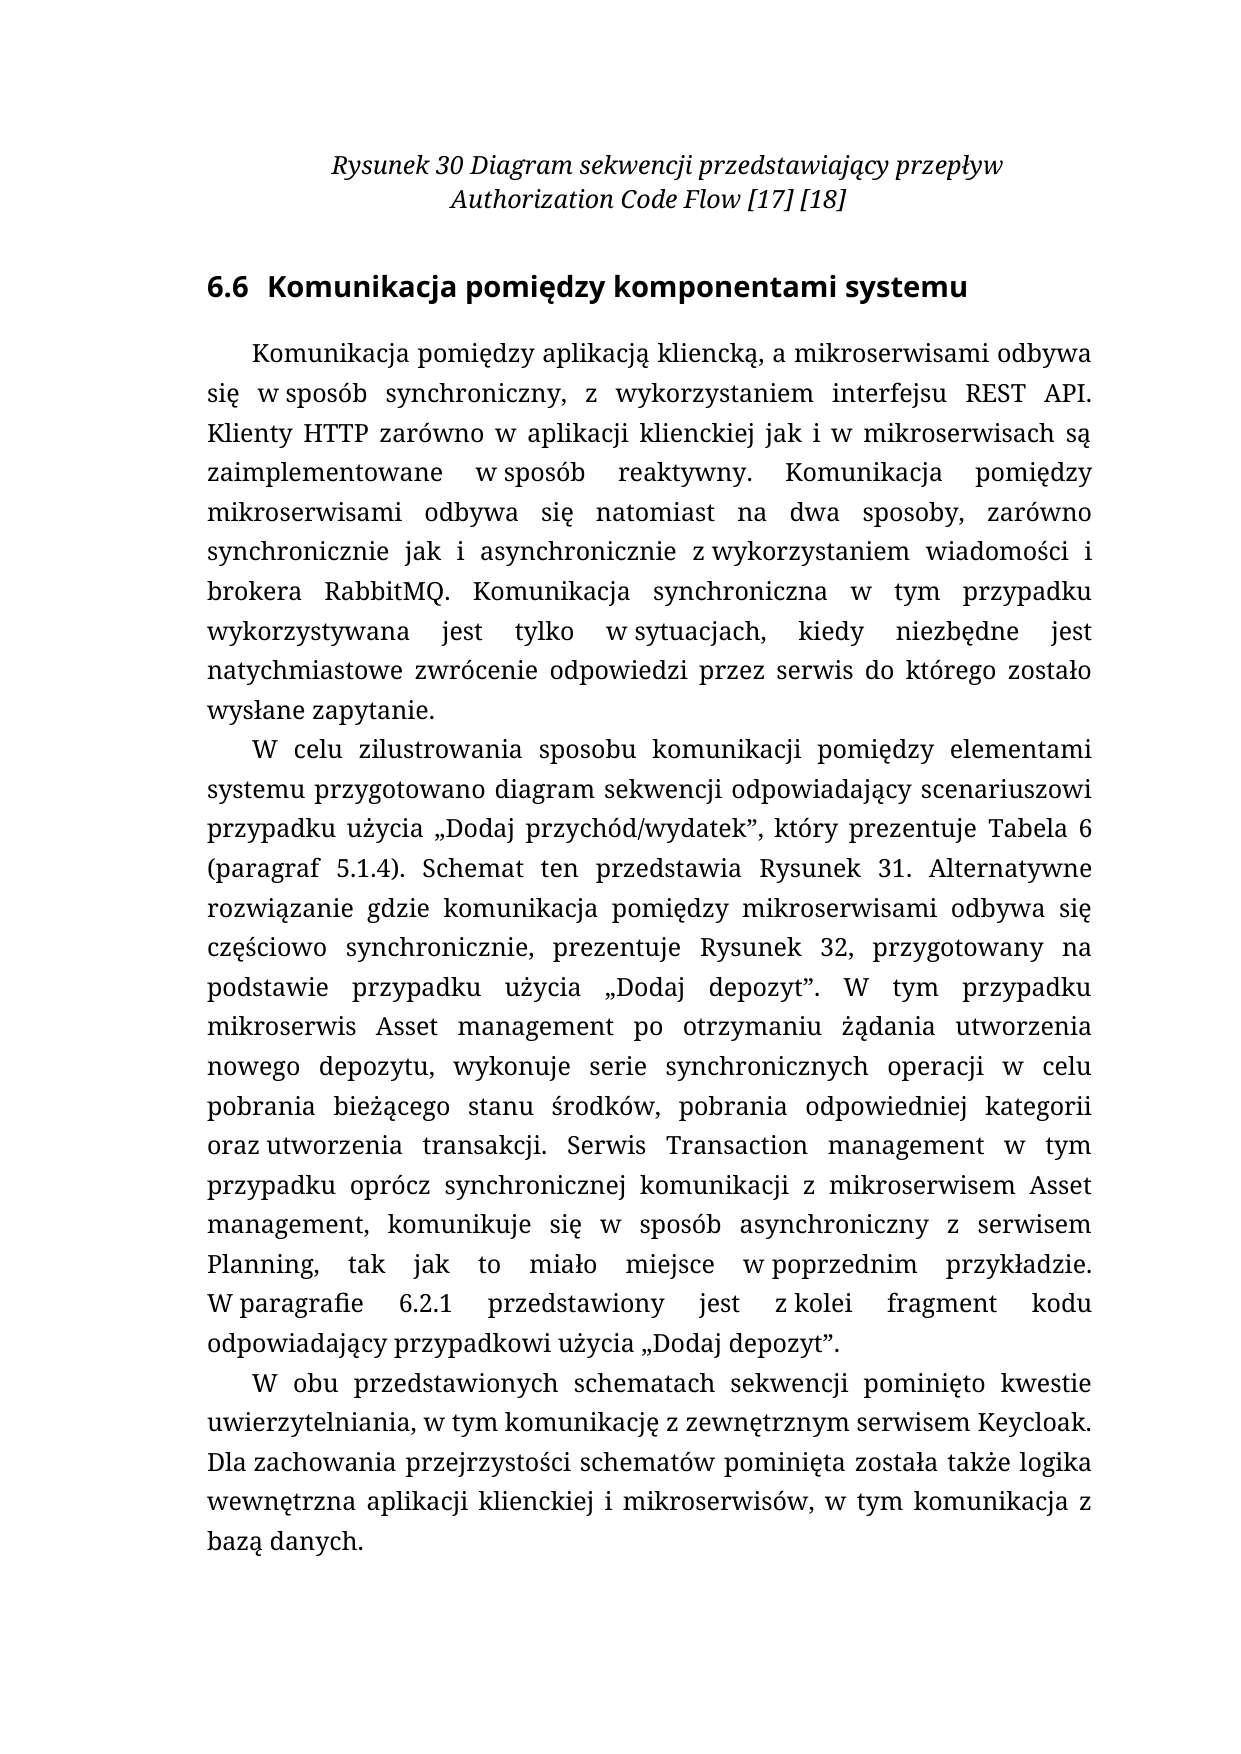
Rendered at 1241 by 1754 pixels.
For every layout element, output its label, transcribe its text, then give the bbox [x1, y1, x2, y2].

text Rysunek Diagram sekwencji przedstawiający przepływ Authorization Code Flow [207, 148, 1092, 216]
subtitle Komunikacja pomiędzy komponentami systemu [207, 266, 1092, 306]
text W celu zilustrowania sposobu komunikacji pomiędzy elementami systemu przygotowano diagram sekwencji odpowiadający scenariuszowi przypadku użycia „Dodaj przychód/wydatek”, który prezentuje Tabela 6 (paragraf 5.1.4). Schemat ten przedstawia Rysunek 31. Alternatywne rozwiązanie gdzie komunikacja pomiędzy mikroserwisami odbywa się częściowo synchronicznie, prezentuje Rysunek 32, przygotowany na podstawie przypadku użycia „Dodaj depozyt”. W tym przypadku mikroserwis Asset management po otrzymaniu żądania utworzenia nowego depozytu, wykonuje serie synchronicznych operacji w celu pobrania bieżącego stanu środków, pobrania odpowiedniej kategorii oraz utworzenia transakcji. Serwis Transaction management w tym przypadku oprócz synchronicznej komunikacji z mikroserwisem Asset management, komunikuje się w sposób asynchroniczny z serwisem Planning, tak jak to miało miejsce w poprzednim przykładzie. W paragrafie 6.2.1 przedstawiony jest z kolei fragment kodu odpowiadający przypadkowi użycia „Dodaj depozyt”. [207, 726, 1092, 1360]
text Komunikacja pomiędzy aplikacją kliencką, a mikroserwisami odbywa się w sposób synchroniczny, z wykorzystaniem interfejsu REST API. Klienty HTTP zarówno w aplikacji klienckiej jak i w mikroserwisach są zaimplementowane w sposób reaktywny. Komunikacja pomiędzy mikroserwisami odbywa się natomiast na dwa sposoby, zarówno synchronicznie jak i asynchronicznie z wykorzystaniem wiadomości i brokera RabbitMQ. Komunikacja synchroniczna w tym przypadku wykorzystywana jest tylko w sytuacjach, kiedy niezbędne jest natychmiastowe zwrócenie odpowiedzi przez serwis do którego zostało wysłane zapytanie. [207, 331, 1092, 726]
text W obu przedstawionych schematach sekwencji pominięto kwestie uwierzytelniania, w tym komunikację z zewnętrznym serwisem Keycloak. Dla zachowania przejrzystości schematów pominięta została także logika wewnętrzna aplikacji klienckiej i mikroserwisów, w tym komunikacja z bazą danych. [207, 1360, 1092, 1558]
